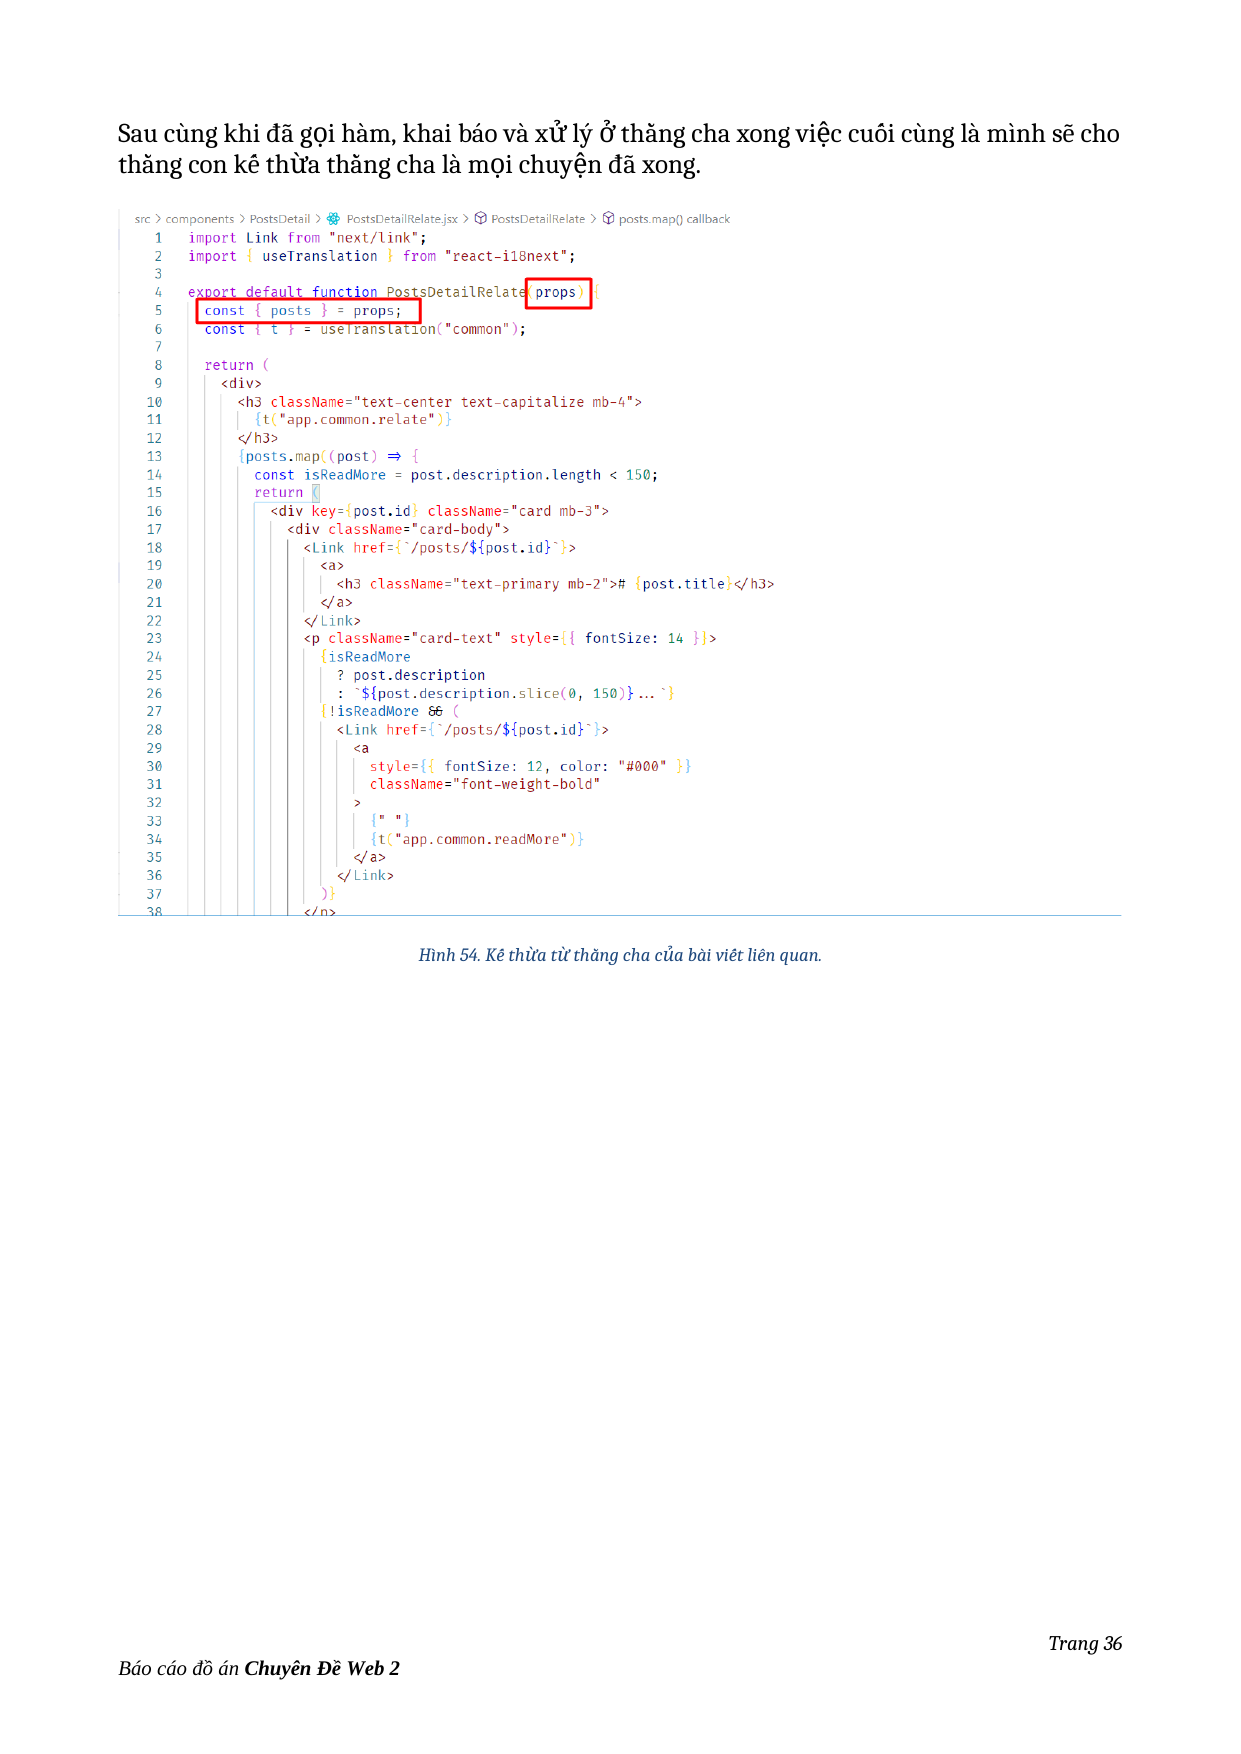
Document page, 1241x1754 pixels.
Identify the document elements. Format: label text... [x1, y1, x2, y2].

text Sau cùng khi đã gọi hàm, khai báo và xử lý ở thằng cha xong việc cuối cùng là mình sẽ cho thằng con kế thừa thằng cha là mọi chuyện đã xong. [118, 118, 1122, 180]
picture [118, 209, 1122, 916]
